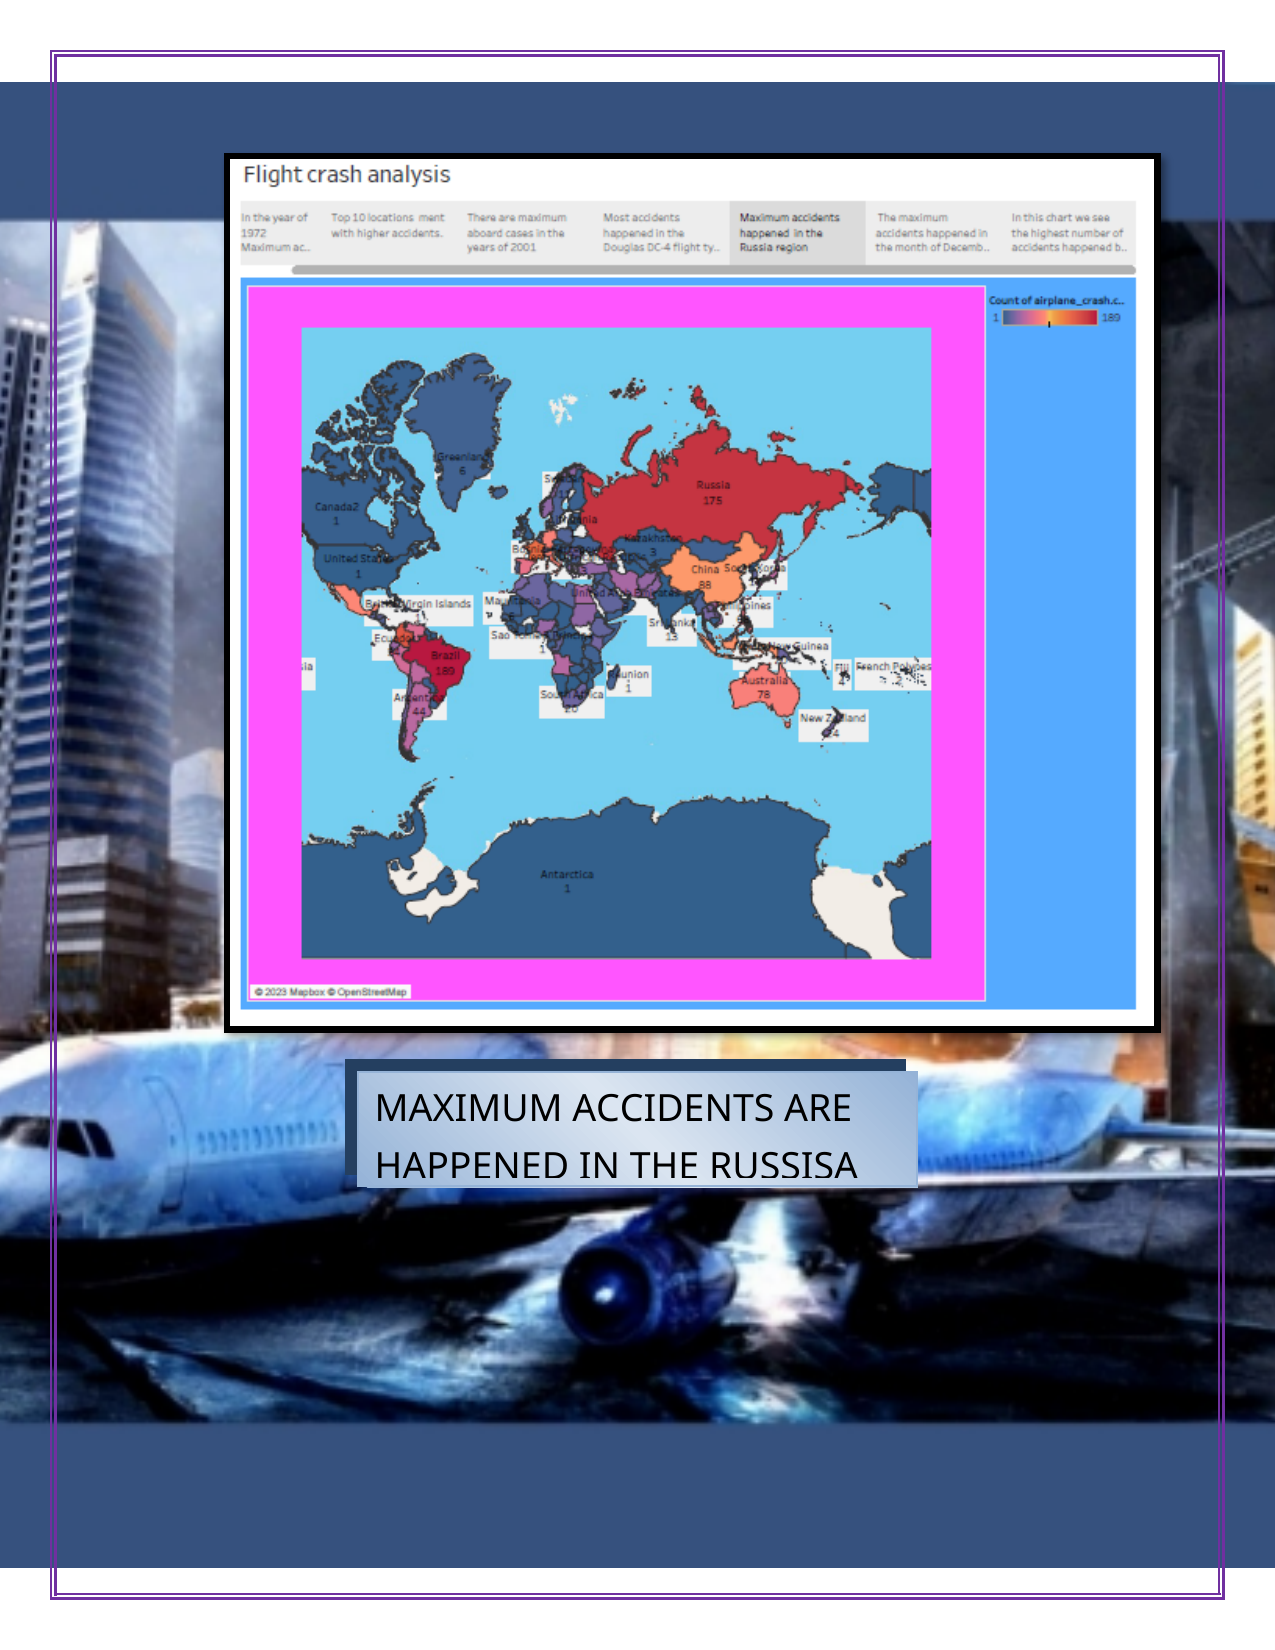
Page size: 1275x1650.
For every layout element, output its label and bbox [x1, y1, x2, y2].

picture [57, 82, 1218, 1568]
picture [0, 82, 50, 1568]
picture [1225, 82, 1275, 1568]
